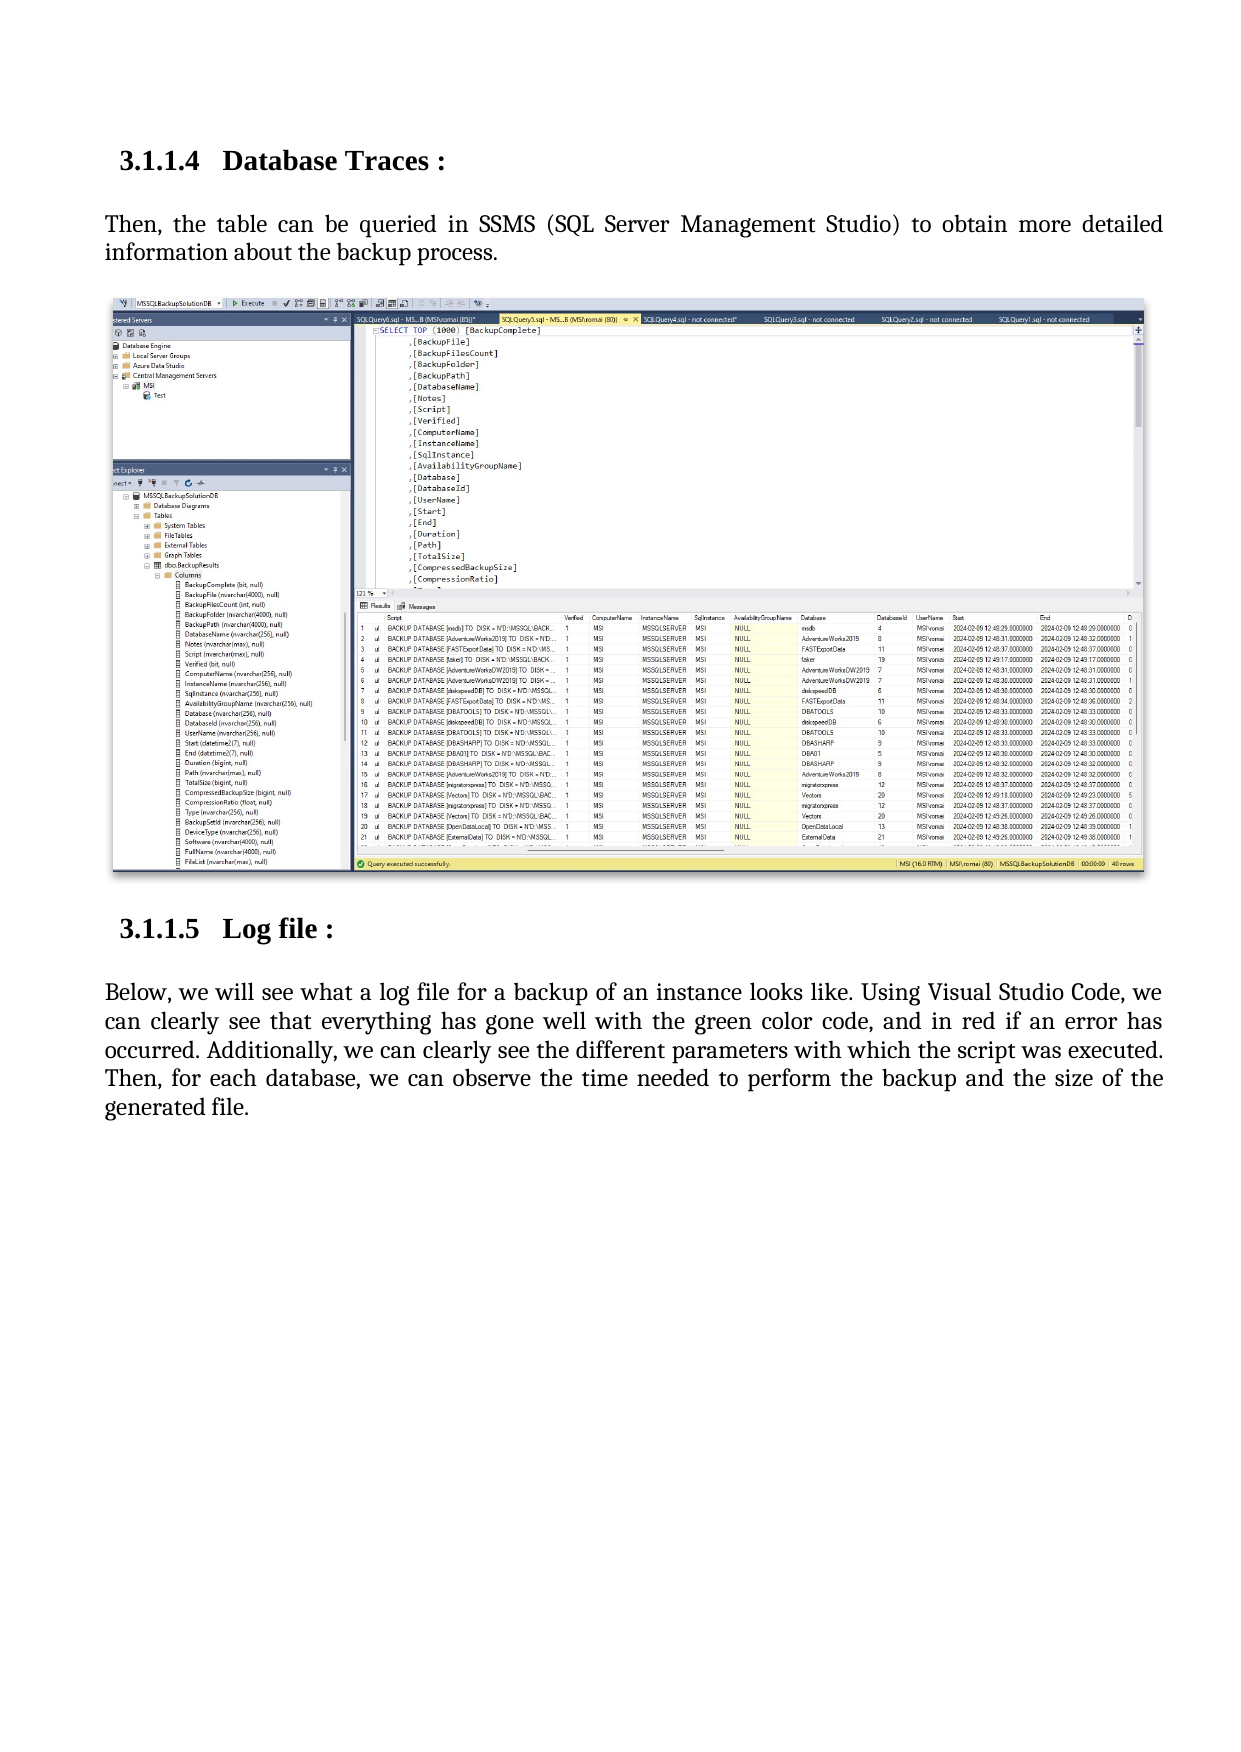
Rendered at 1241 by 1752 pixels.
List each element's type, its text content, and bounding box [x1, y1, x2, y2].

subtitle Log file : [119, 912, 1165, 945]
subtitle Database Traces : [119, 143, 1165, 177]
text Below, we will see what a log file for a backup of an instance looks like. Using Visual Studio Code, we can clearly see that everything has gone well with the green color code, and in red if an error has occurred. Additionally, we can clearly see the different parameters with which the script was executed. Then, for each database, we can observe the time needed to perform the backup and the size of the generated file. [104, 978, 1165, 1122]
picture [113, 298, 1144, 872]
text Then, the table can be queried in SSMS (SQL Server Management Studio) to obtain more detailed information about the backup process. [104, 209, 1165, 267]
